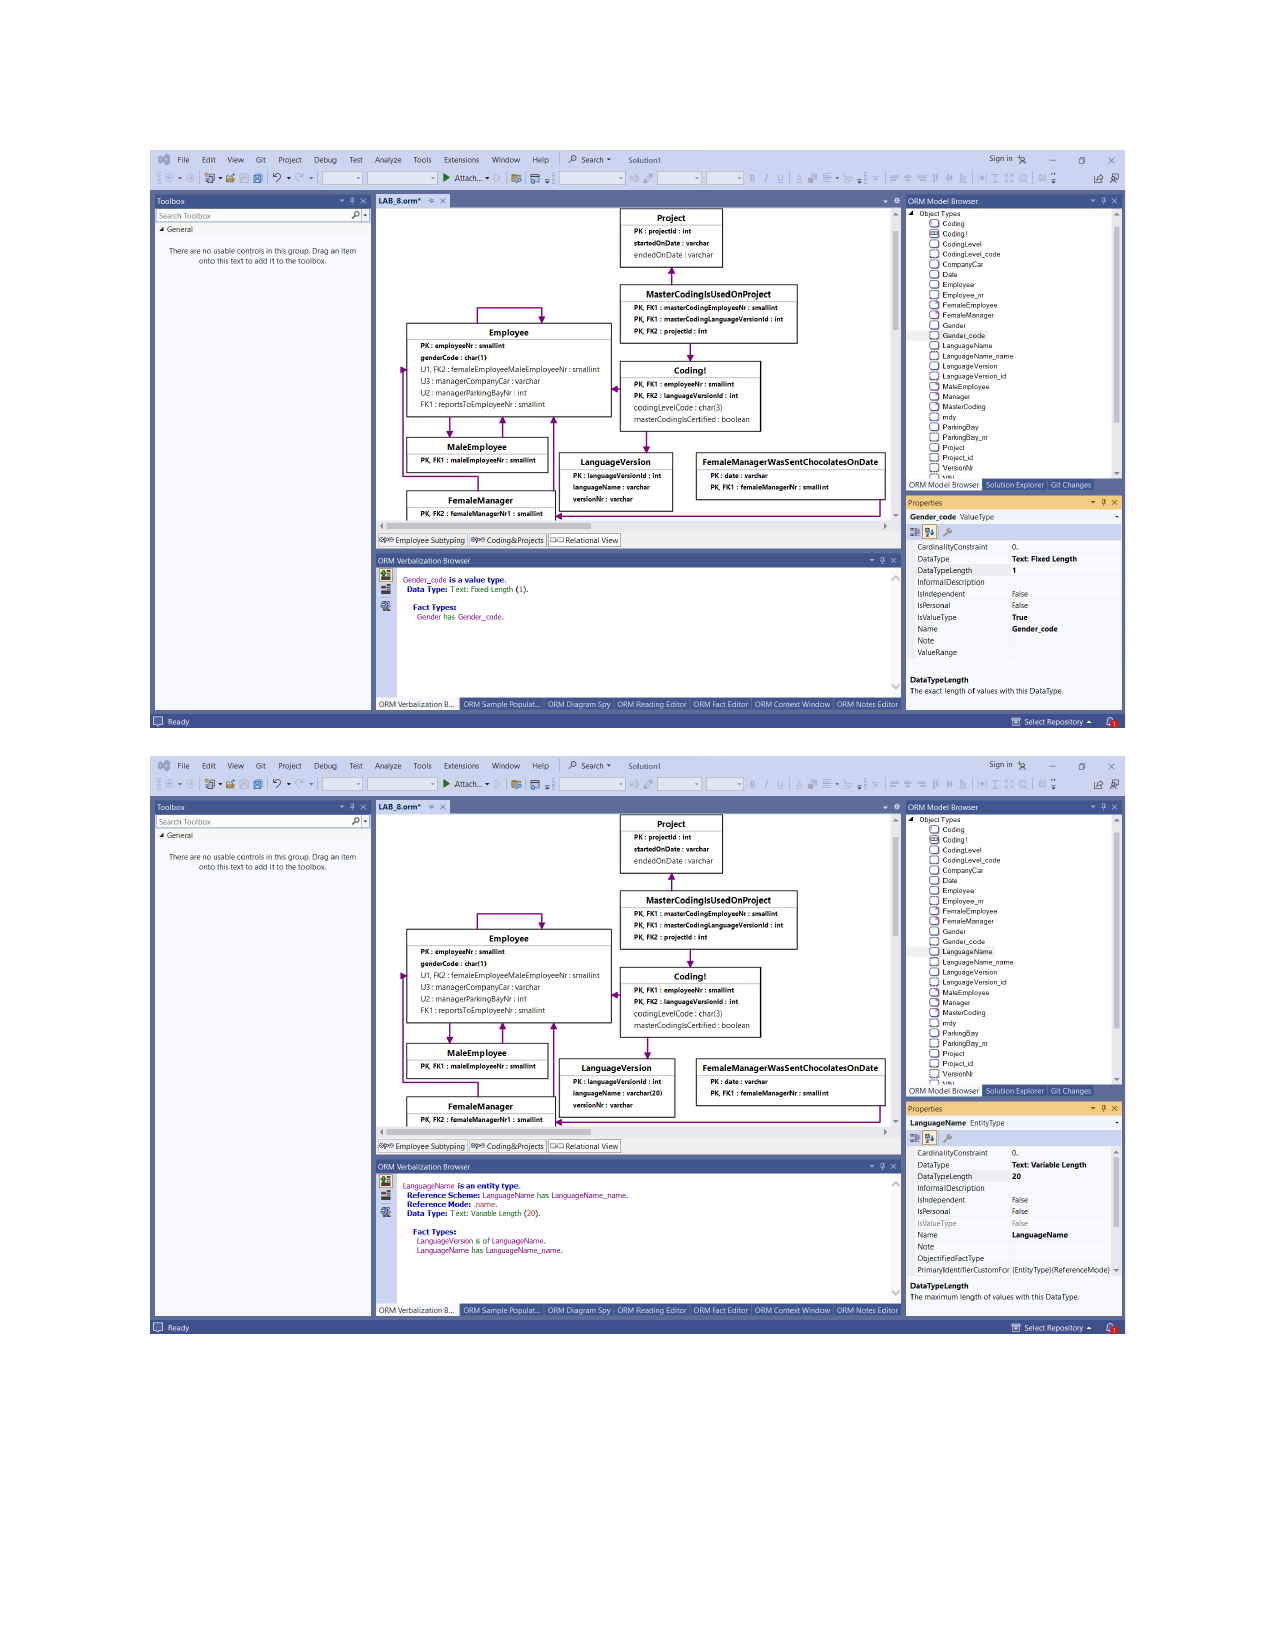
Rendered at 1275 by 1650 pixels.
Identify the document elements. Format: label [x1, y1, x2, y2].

picture [150, 150, 1125, 728]
picture [150, 756, 1125, 1334]
